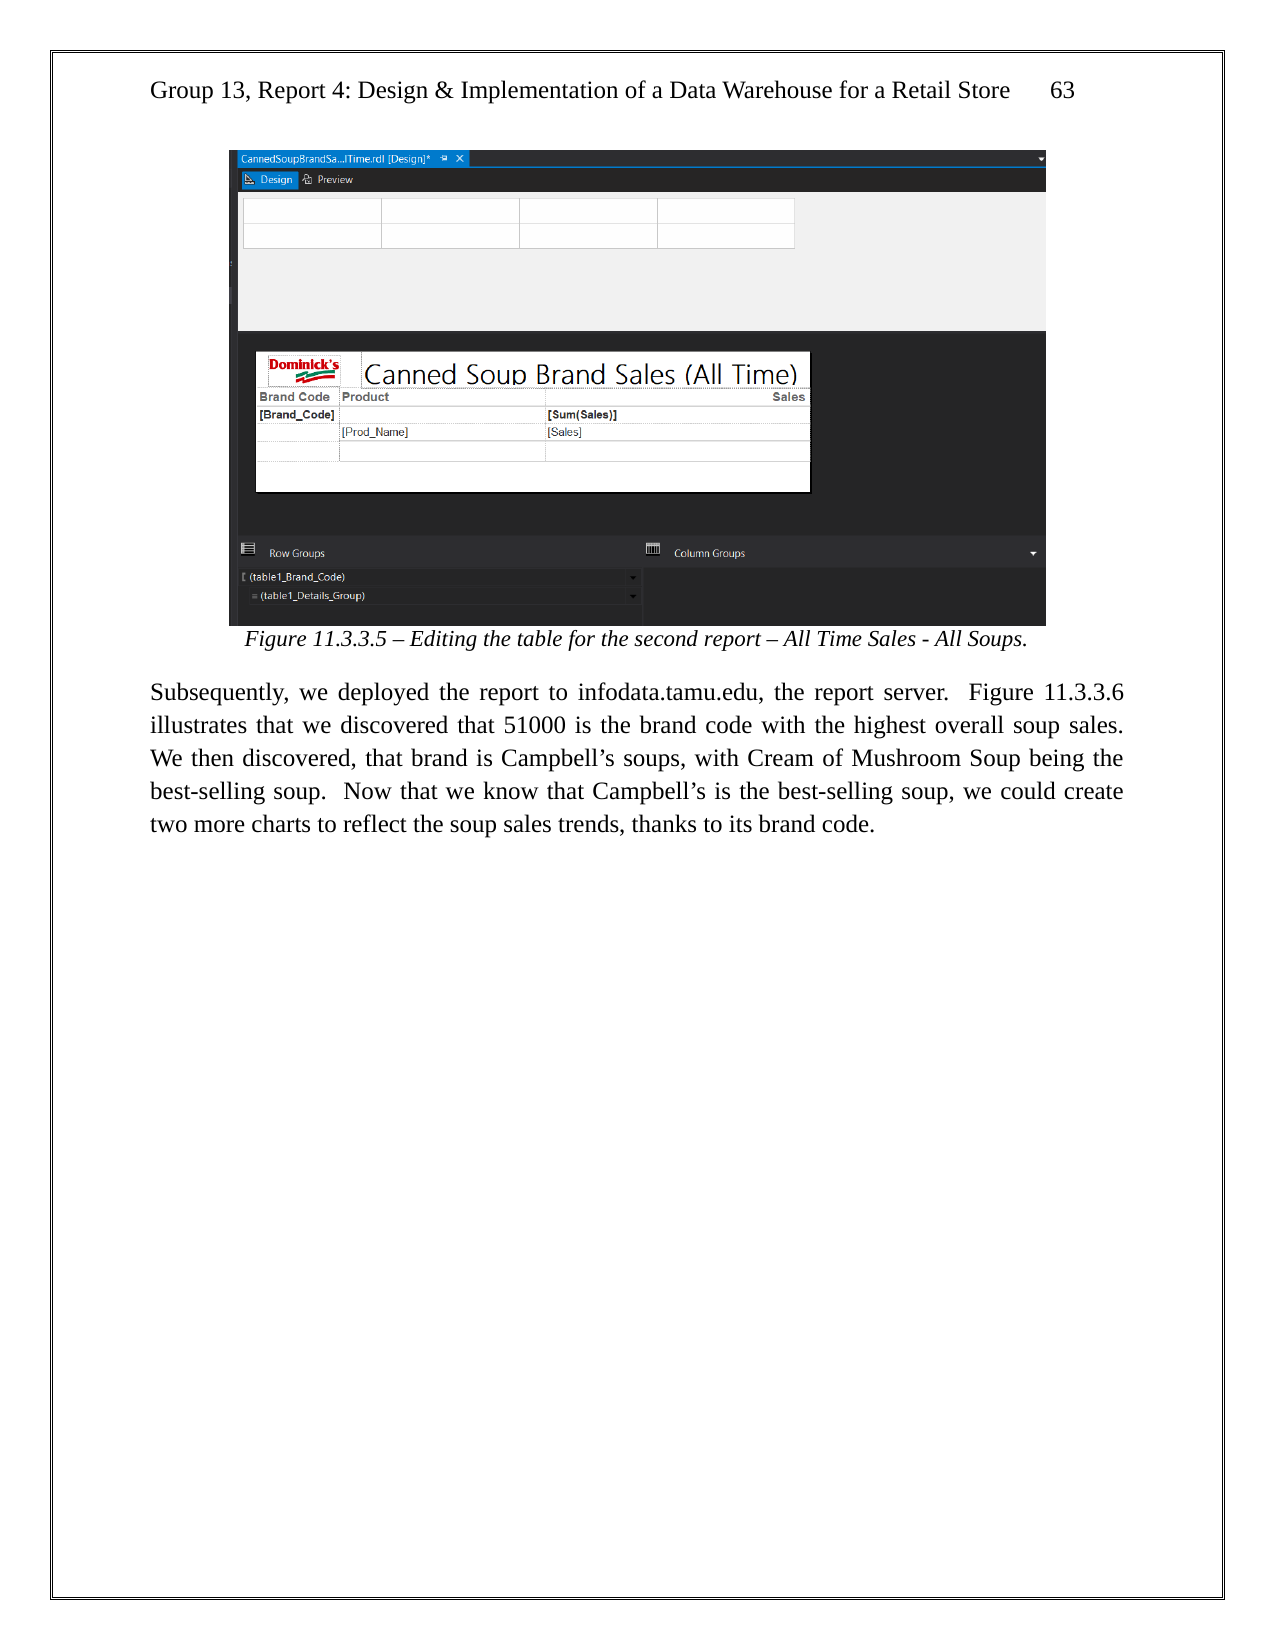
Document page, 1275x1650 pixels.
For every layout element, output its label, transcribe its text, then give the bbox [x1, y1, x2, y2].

text Subsequently, we deployed the report to infodata.tamu.edu, the report server. Figure 11.3.3.6 illustrates that we discovered that 51000 is the brand code with the highest overall soup sales. We then discovered, that brand is Campbell’s soups, with Cream of Mushroom Soup being the best-selling soup. Now that we know that Campbell’s is the best-selling soup, we could create two more charts to reflect the soup sales trends, thanks to its brand code. [150, 677, 1125, 837]
picture [229, 150, 1046, 626]
text Figure 11.3.3.5 – Editing the table for the second report – All Time Sales - All Soups. [150, 625, 1125, 652]
